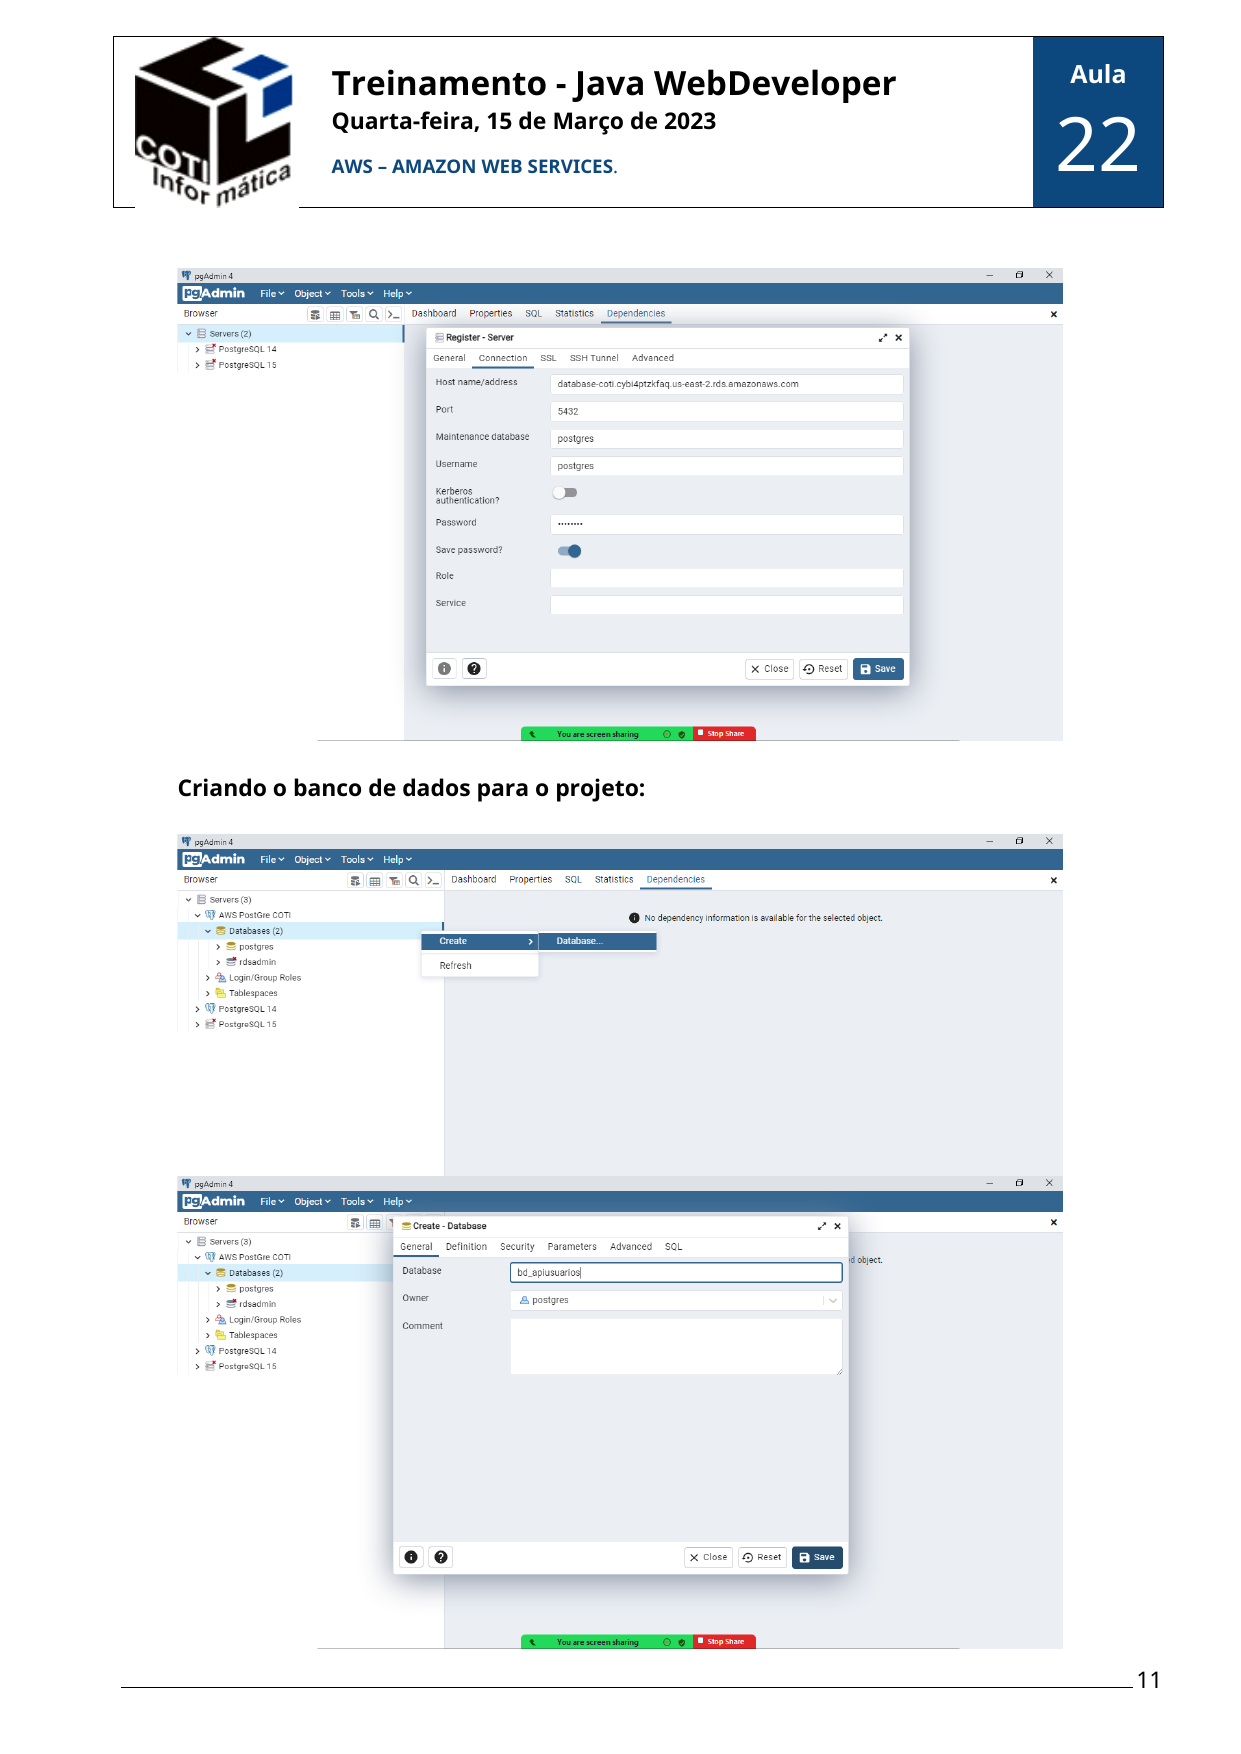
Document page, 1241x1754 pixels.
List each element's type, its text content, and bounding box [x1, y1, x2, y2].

picture [177, 268, 1063, 741]
picture [177, 834, 1063, 1649]
text Criando o banco de dados para o projeto: [177, 772, 1063, 803]
